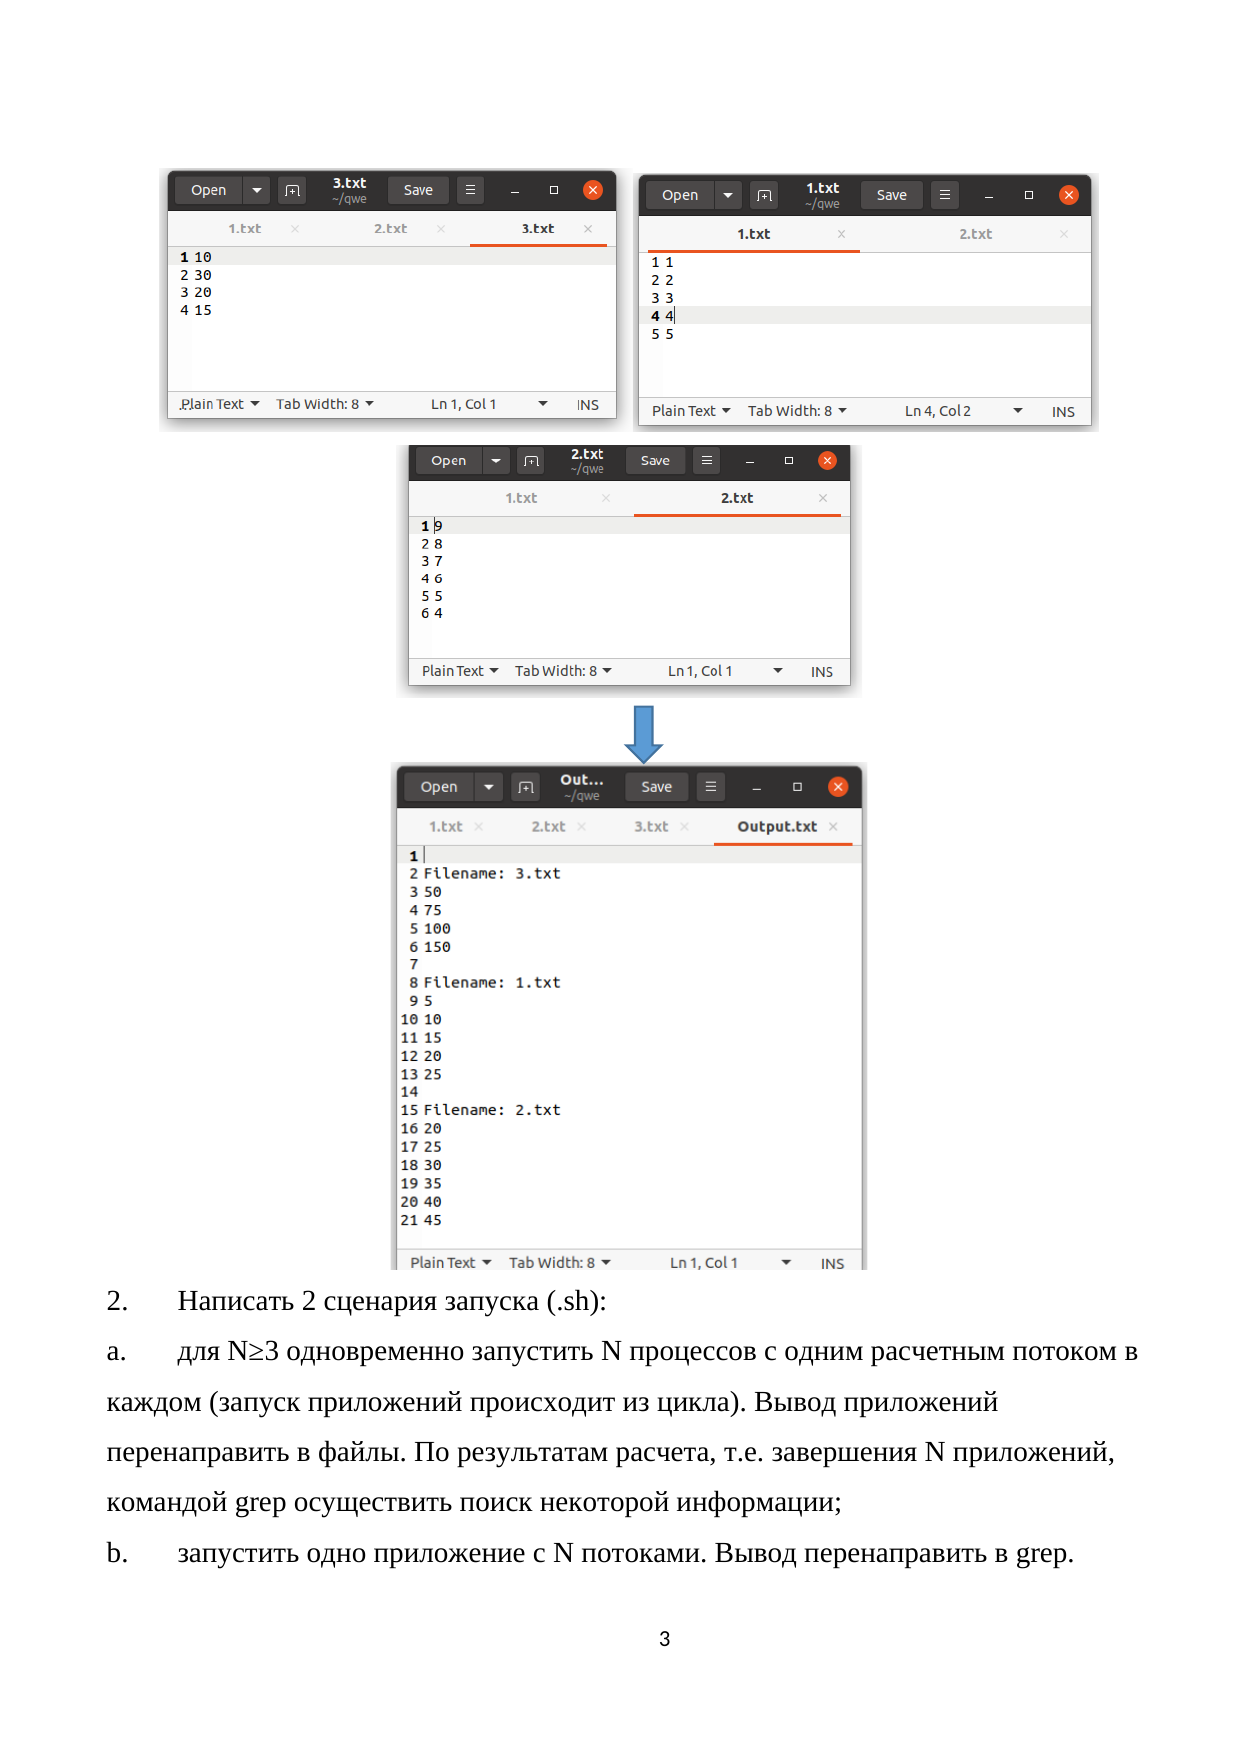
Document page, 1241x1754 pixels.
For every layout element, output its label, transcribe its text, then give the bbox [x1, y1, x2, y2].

picture [390, 762, 868, 1270]
text 2. Написать 2 сценария запуска (.sh): [106, 1283, 1152, 1317]
text a. для N≥3 одновременно запустить N процессов с одним расчетным потоком в каждом (запуск приложений происходит из цикла). Вывод приложений перенаправить в файлы. По результатам расчета, т.е. завершения N приложений, командой grep осуществить поиск некоторой информации; [106, 1333, 1152, 1518]
picture [159, 168, 1099, 432]
text b. запустить одно приложение с N потоками. Вывод перенаправить в grep. [106, 1535, 1152, 1568]
picture [396, 445, 863, 698]
